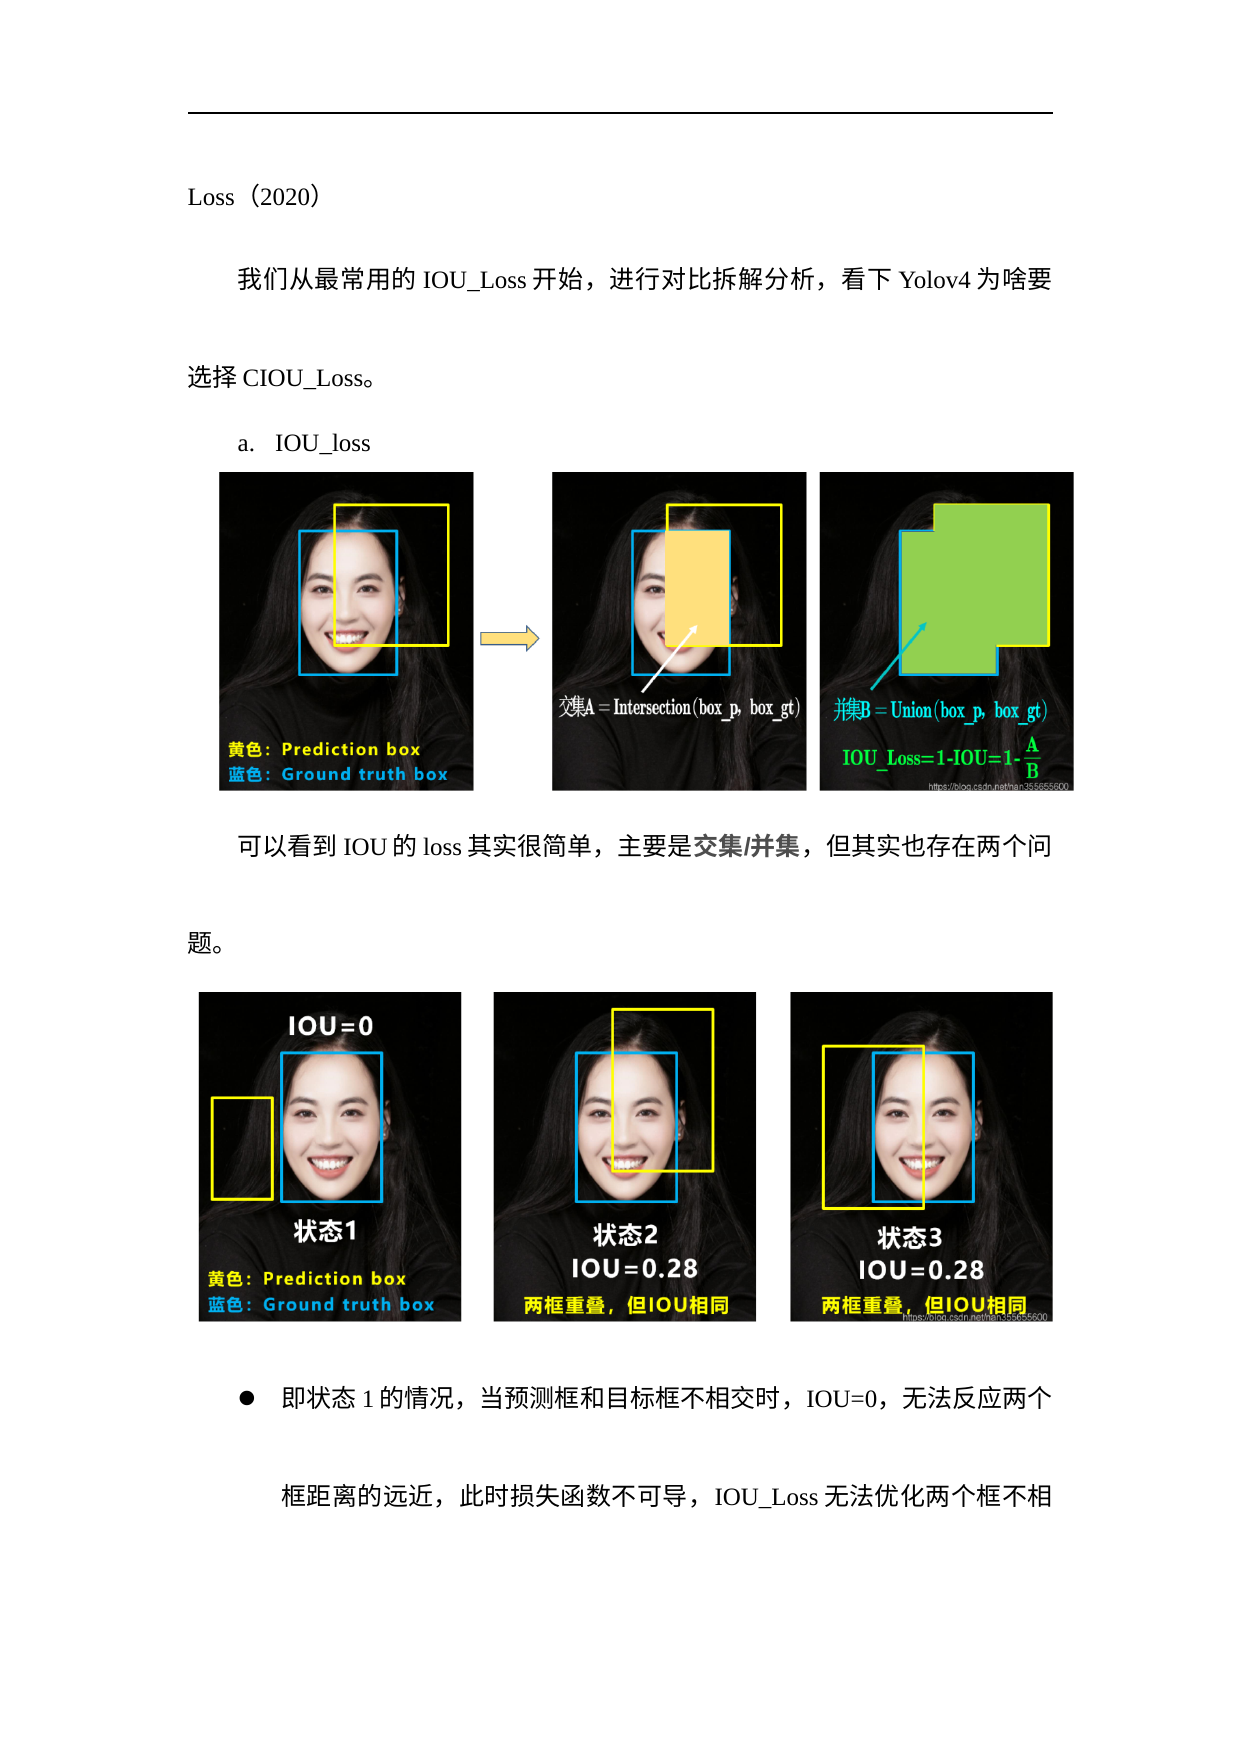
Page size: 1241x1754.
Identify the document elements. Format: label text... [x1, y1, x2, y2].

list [237, 1364, 1053, 1527]
picture [208, 472, 1074, 797]
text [187, 162, 1053, 227]
text 我们从最常用的IOU_Loss开始，进行对比拆解分析，看下Yolov4为啥要选择CIOU_Loss。 [187, 245, 1053, 408]
list IOU_loss [237, 426, 1053, 458]
picture [187, 992, 1053, 1328]
text 可以看到IOU的loss其实很简单，主要是交集/并集，但其实也存在两个问题。 [187, 812, 1053, 974]
